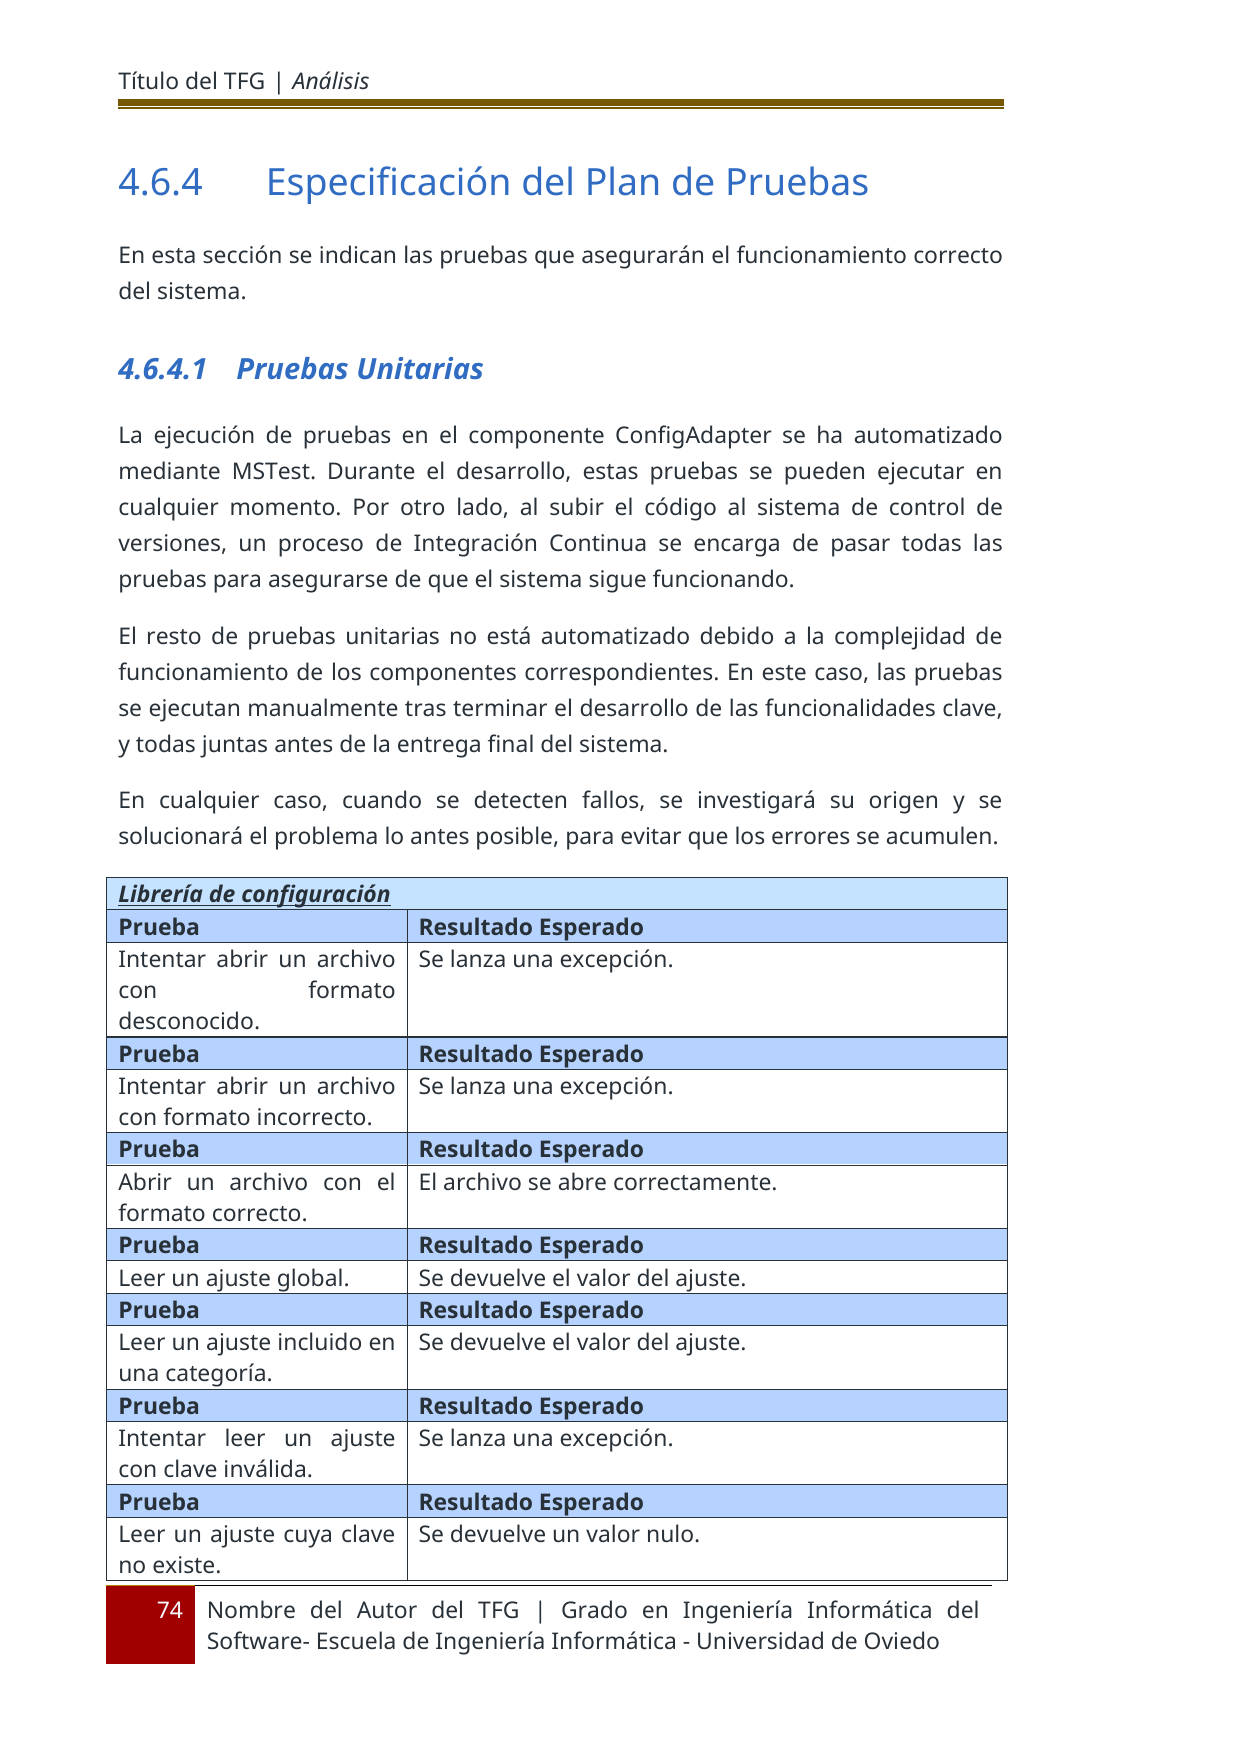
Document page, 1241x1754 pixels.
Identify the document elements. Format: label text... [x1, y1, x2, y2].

table_cell Prueba [107, 910, 407, 942]
table_cell Prueba [107, 1133, 407, 1164]
table_cell Resultado Esperado [408, 1038, 1007, 1069]
table_cell Resultado Esperado [408, 910, 1007, 942]
table_cell Prueba [107, 1390, 407, 1421]
table_cell Se devuelve el valor del ajuste. [408, 1326, 1007, 1388]
table_cell Intentar abrir un archivo con formato desconocido. [107, 943, 407, 1036]
table_cell Se lanza una excepción. [408, 1070, 1007, 1132]
text El resto de pruebas unitarias no está automatizado debido a la complejidad de funcionamiento de los componentes correspondientes. En este caso, las pruebas se ejecutan manualmente tras terminar el desarrollo de las funcionalidades clave, y todas juntas antes de la entrega final del sistema. [118, 620, 1004, 759]
text En cualquier caso, cuando se detecten fallos, se investigará su origen y se solucionará el problema lo antes posible, para evitar que los errores se acumulen. [118, 784, 1004, 852]
table_cell Resultado Esperado [408, 1485, 1007, 1517]
table_cell Se devuelve el valor del ajuste. [408, 1261, 1007, 1293]
table_cell Resultado Esperado [408, 1390, 1007, 1421]
table_cell Prueba [107, 1294, 407, 1325]
table_cell Intentar abrir un archivo con formato incorrecto. [107, 1070, 407, 1132]
text La ejecución de pruebas en el componente ConfigAdapter se ha automatizado mediante MSTest. Durante el desarrollo, estas pruebas se pueden ejecutar en cualquier momento. Por otro lado, al subir el código al sistema de control de versiones, un proceso de Integración Continua se encarga de pasar todas las pruebas para asegurarse de que el sistema sigue funcionando. [118, 419, 1004, 594]
table_cell Intentar leer un ajuste con clave inválida. [107, 1422, 407, 1484]
table_cell Prueba [107, 1229, 407, 1260]
table_cell Resultado Esperado [408, 1133, 1007, 1164]
table_cell Leer un ajuste global. [107, 1261, 407, 1293]
table_cell Se devuelve un valor nulo. [408, 1518, 1007, 1580]
table_cell Leer un ajuste incluido en una categoría. [107, 1326, 407, 1388]
table_cell Resultado Esperado [408, 1229, 1007, 1260]
table_cell Prueba [107, 1485, 407, 1517]
table_cell Leer un ajuste cuya clave no existe. [107, 1518, 407, 1580]
table_cell Se lanza una excepción. [408, 1422, 1007, 1484]
table_cell Se lanza una excepción. [408, 943, 1007, 1036]
table_cell Abrir un archivo con el formato correcto. [107, 1166, 407, 1228]
table_cell Prueba [107, 1038, 407, 1069]
table_cell El archivo se abre correctamente. [408, 1166, 1007, 1228]
subtitle Especificación del Plan de Pruebas [118, 156, 1004, 207]
table_header Librería de configuración [107, 878, 1007, 909]
text En esta sección se indican las pruebas que asegurarán el funcionamiento correcto del sistema. [118, 239, 1004, 306]
table_cell Resultado Esperado [408, 1294, 1007, 1325]
subtitle Pruebas Unitarias [118, 349, 1004, 388]
